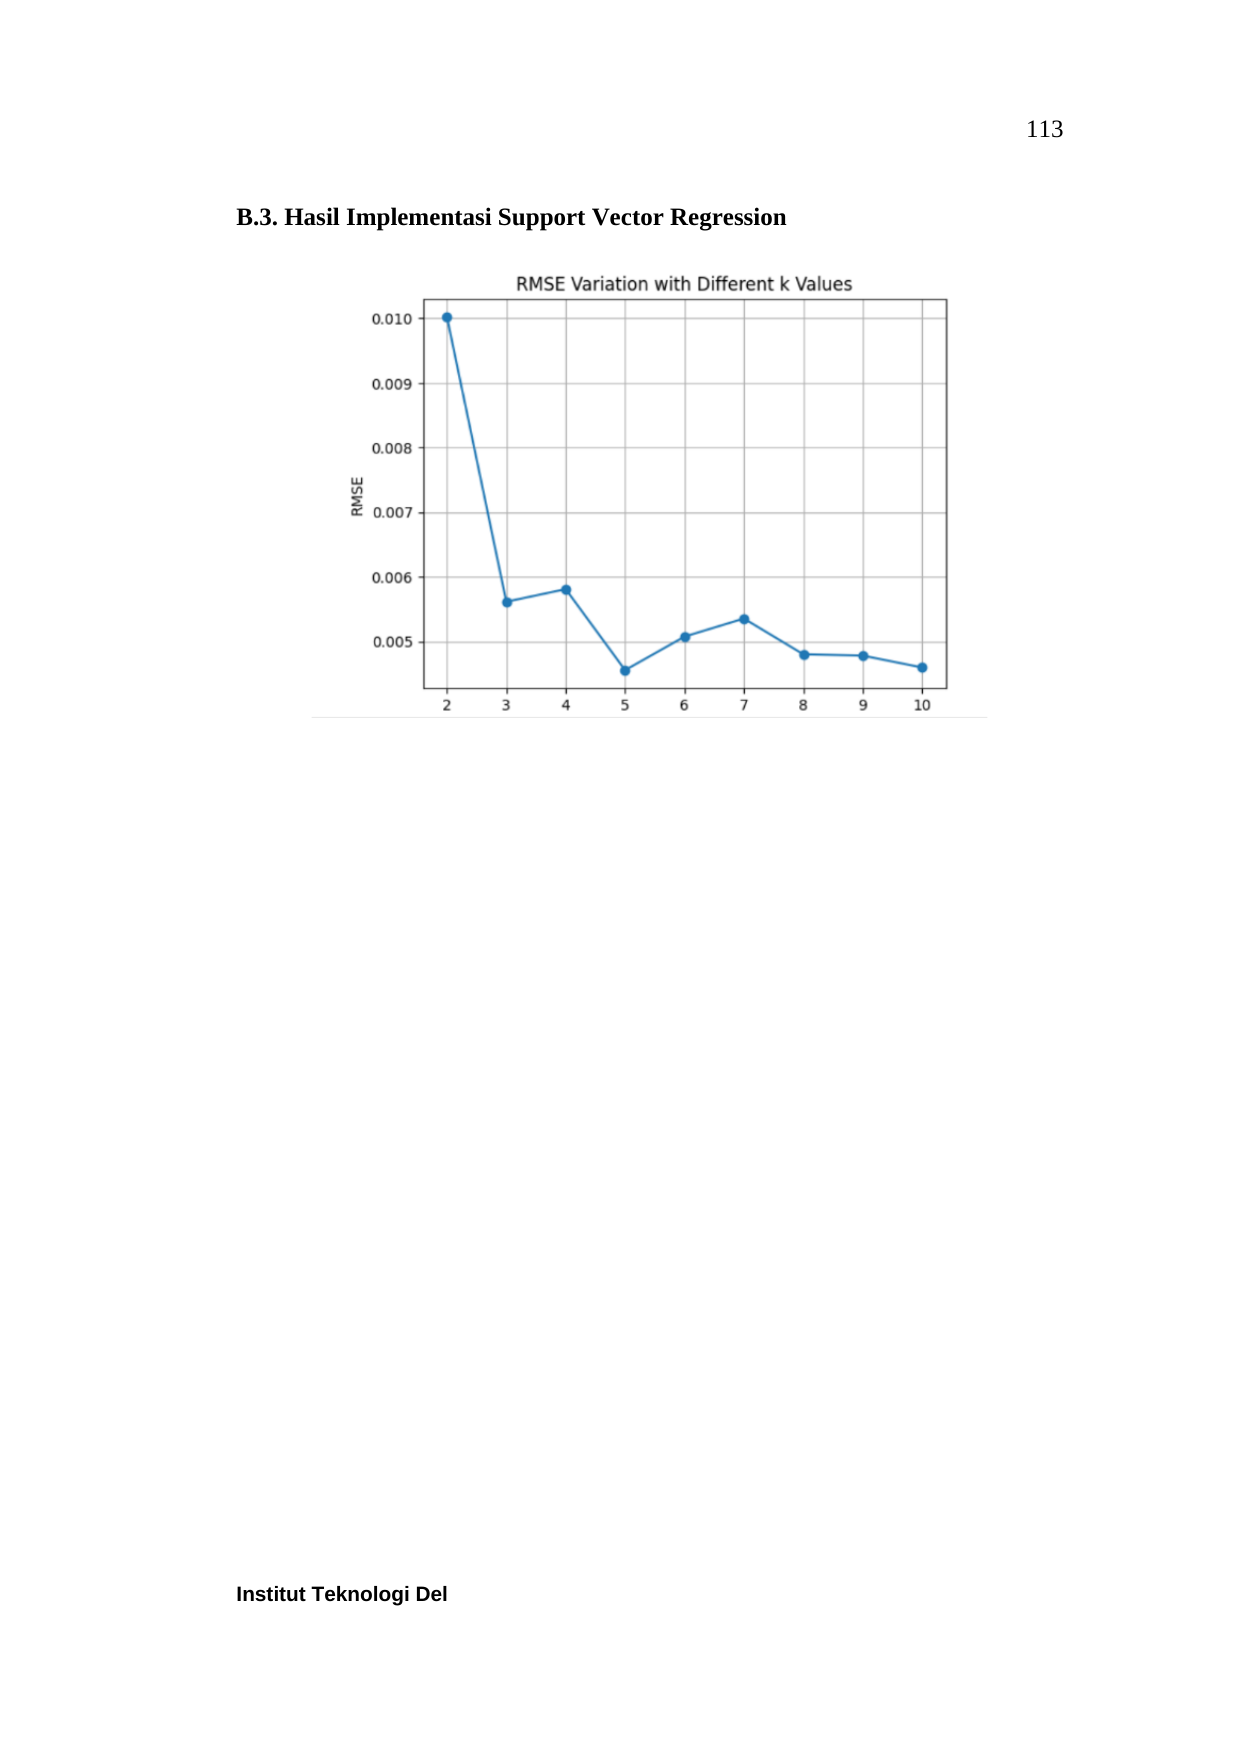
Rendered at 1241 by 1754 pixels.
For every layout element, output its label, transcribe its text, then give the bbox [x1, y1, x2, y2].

picture [311, 270, 988, 718]
subtitle B.3. Hasil Implementasi Support Vector Regression [236, 202, 1063, 231]
